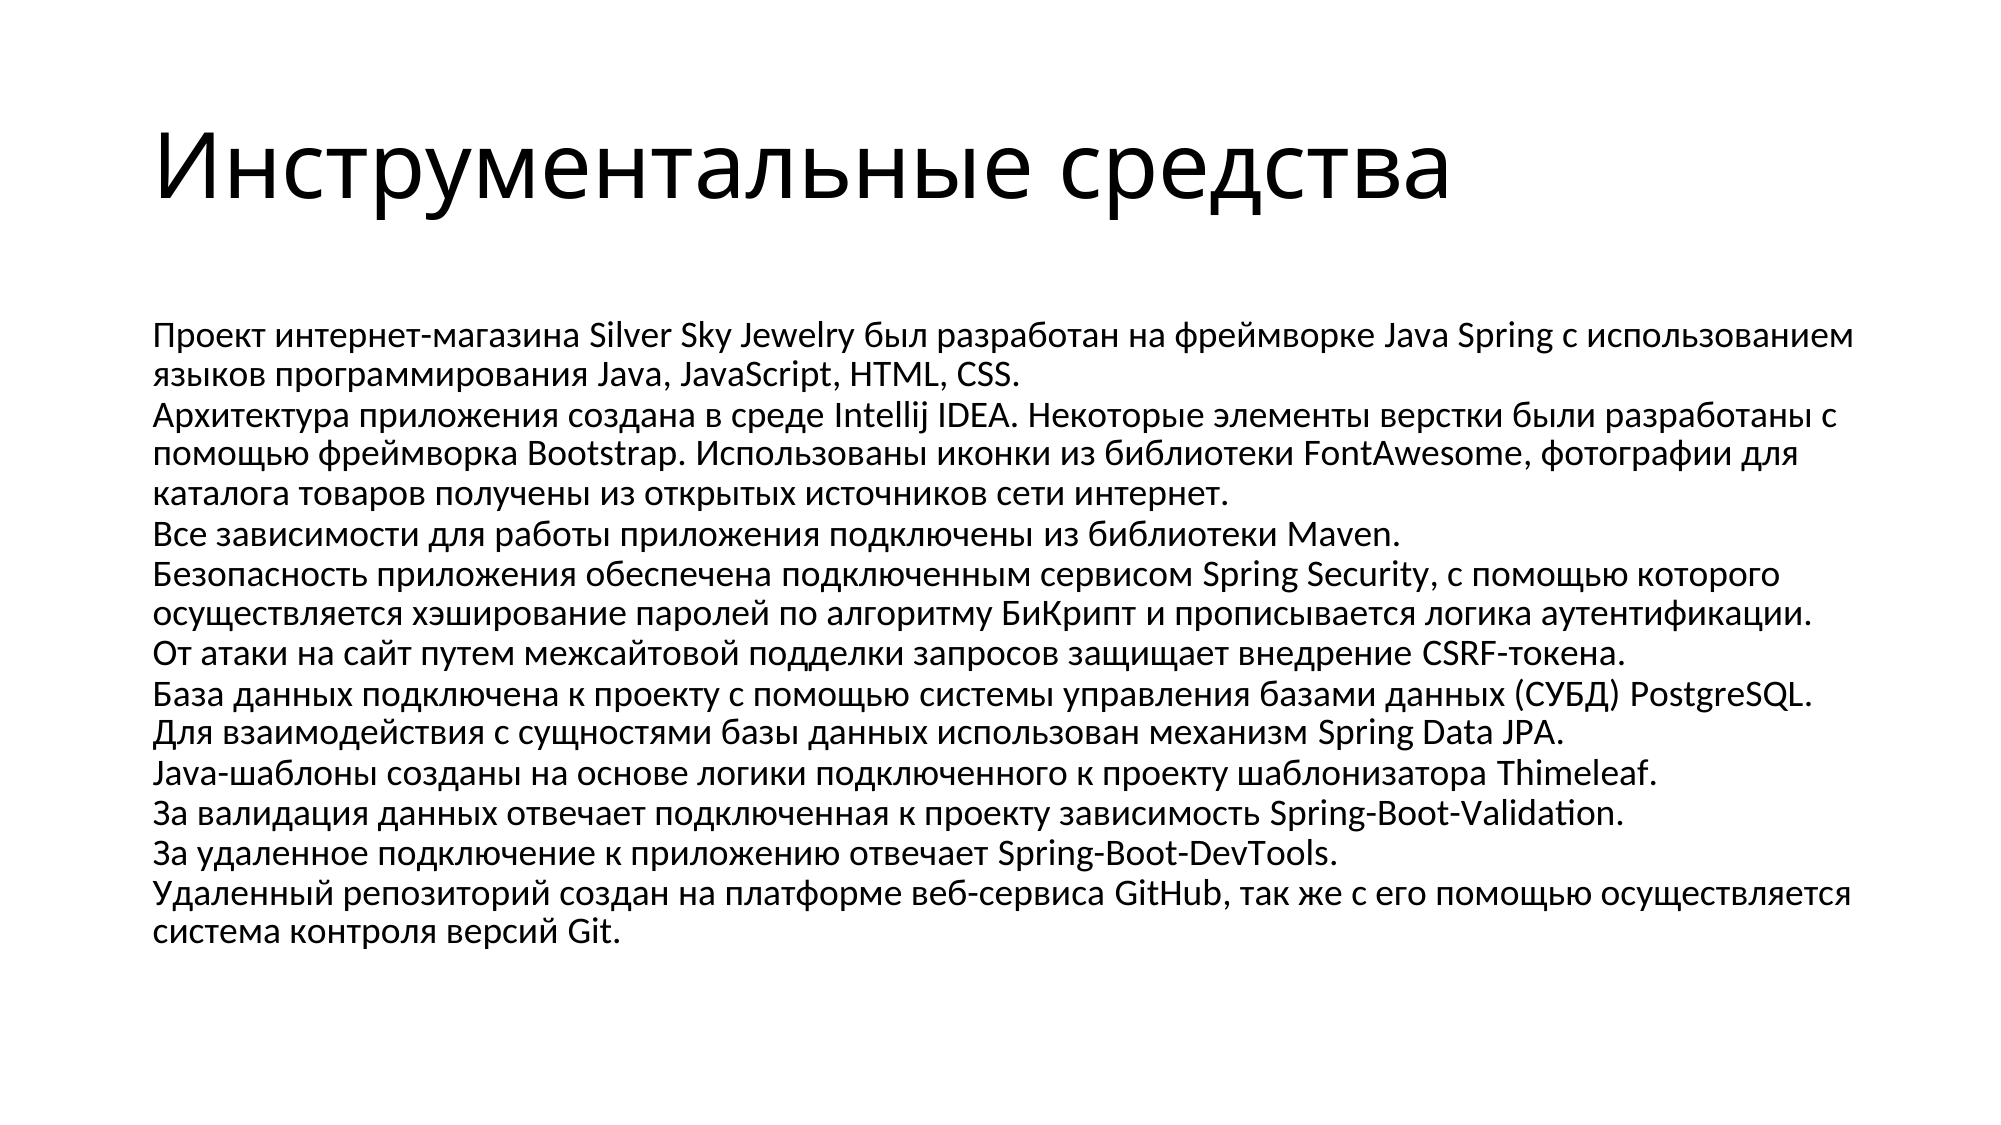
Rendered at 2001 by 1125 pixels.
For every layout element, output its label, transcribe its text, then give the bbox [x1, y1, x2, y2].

text Все зависимости для работы приложения подключены из библиотеки Maven. [152, 515, 1858, 555]
text За валидация данных отвечает подключенная к проекту зависимость Spring-Boot-Validation. [152, 794, 1858, 833]
text База данных подключена к проекту с помощью системы управления базами данных (СУБД) PostgreSQL. Для взаимодействия с сущностями базы данных использован механизм Spring Data JPA. [152, 674, 1858, 754]
text Java-шаблоны созданы на основе логики подключенного к проекту шаблонизатора Thimeleaf. [152, 754, 1858, 794]
text Архитектура приложения создана в среде Intellij IDEA. Некоторые элементы верстки были разработаны с помощью фреймворка Bootstrap. Использованы иконки из библиотеки FontAwesome, фотографии для каталога товаров получены из открытых источников сети интернет. [152, 395, 1858, 515]
subtitle Инструментальные средства [152, 117, 1960, 218]
text Безопасность приложения обеспечена подключенным сервисом Spring Security, с помощью которого осуществляется хэширование паролей по алгоритму БиКрипт и прописывается логика аутентификации. От атаки на сайт путем межсайтовой подделки запросов защищает внедрение CSRF-токена. [152, 555, 1858, 674]
text За удаленное подключение к приложению отвечает Spring-Boot-DevTools. [152, 833, 1858, 873]
text Удаленный репозиторий создан на платформе веб-сервиса GitHub, так же с его помощью осуществляется система контроля версий Git. [152, 873, 1858, 953]
text Проект интернет-магазина Silver Sky Jewelry был разработан на фреймворке Java Spring с использованием языков программирования Java, JavaScript, HTML, CSS. [152, 316, 1858, 395]
